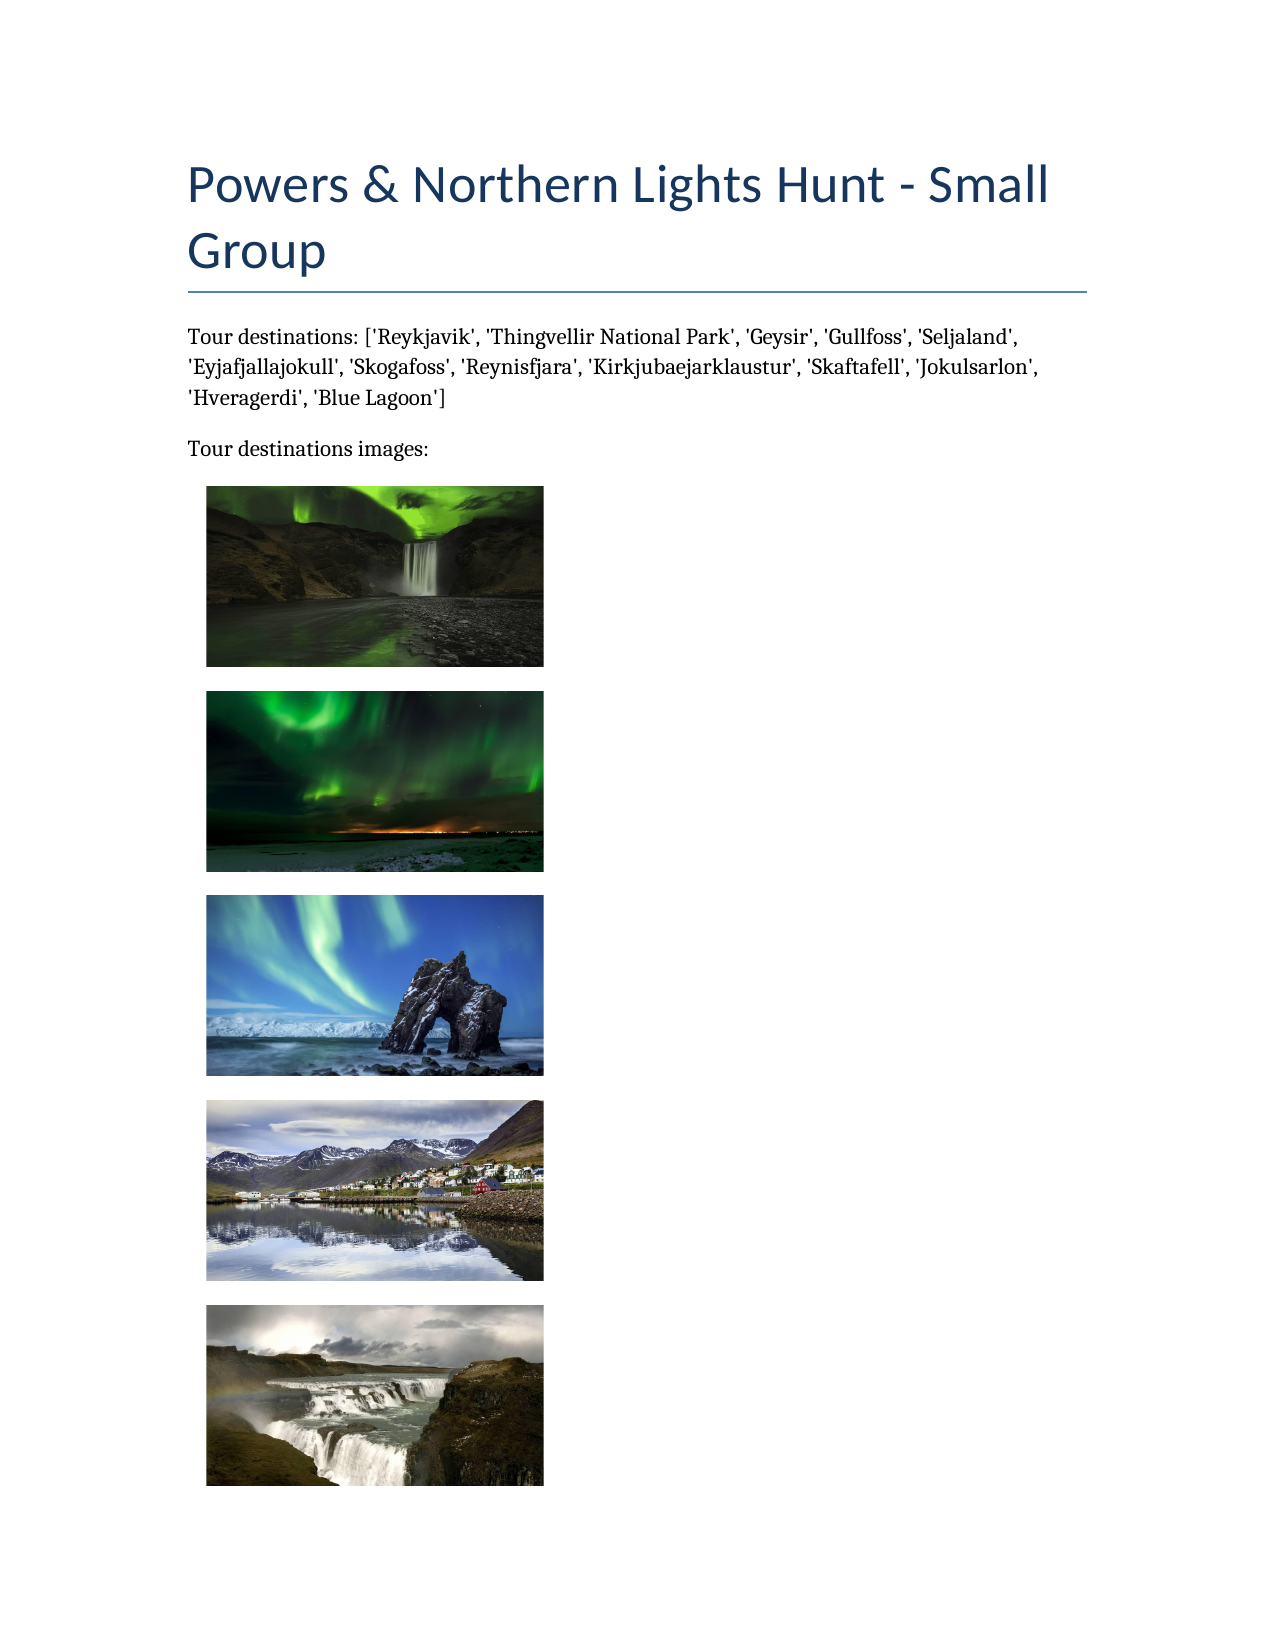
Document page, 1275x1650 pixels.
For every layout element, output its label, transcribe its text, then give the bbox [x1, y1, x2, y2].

picture [206, 1100, 544, 1281]
text Tour destinations images: [187, 435, 1087, 462]
picture [206, 1305, 544, 1486]
picture [206, 691, 544, 872]
picture [206, 895, 544, 1076]
picture [206, 486, 544, 667]
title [187, 150, 1087, 293]
text Tour destinations: ['Reykjavik', 'Thingvellir National Park', 'Geysir', 'Gullfoss', 'Seljaland', 'Eyjafjallajokull', 'Skogafoss', 'Reynisfjara', 'Kirkjubaejarklaustur', 'Skaftafell', 'Jokulsarlon', 'Hveragerdi', 'Blue Lagoon'] [187, 324, 1087, 411]
